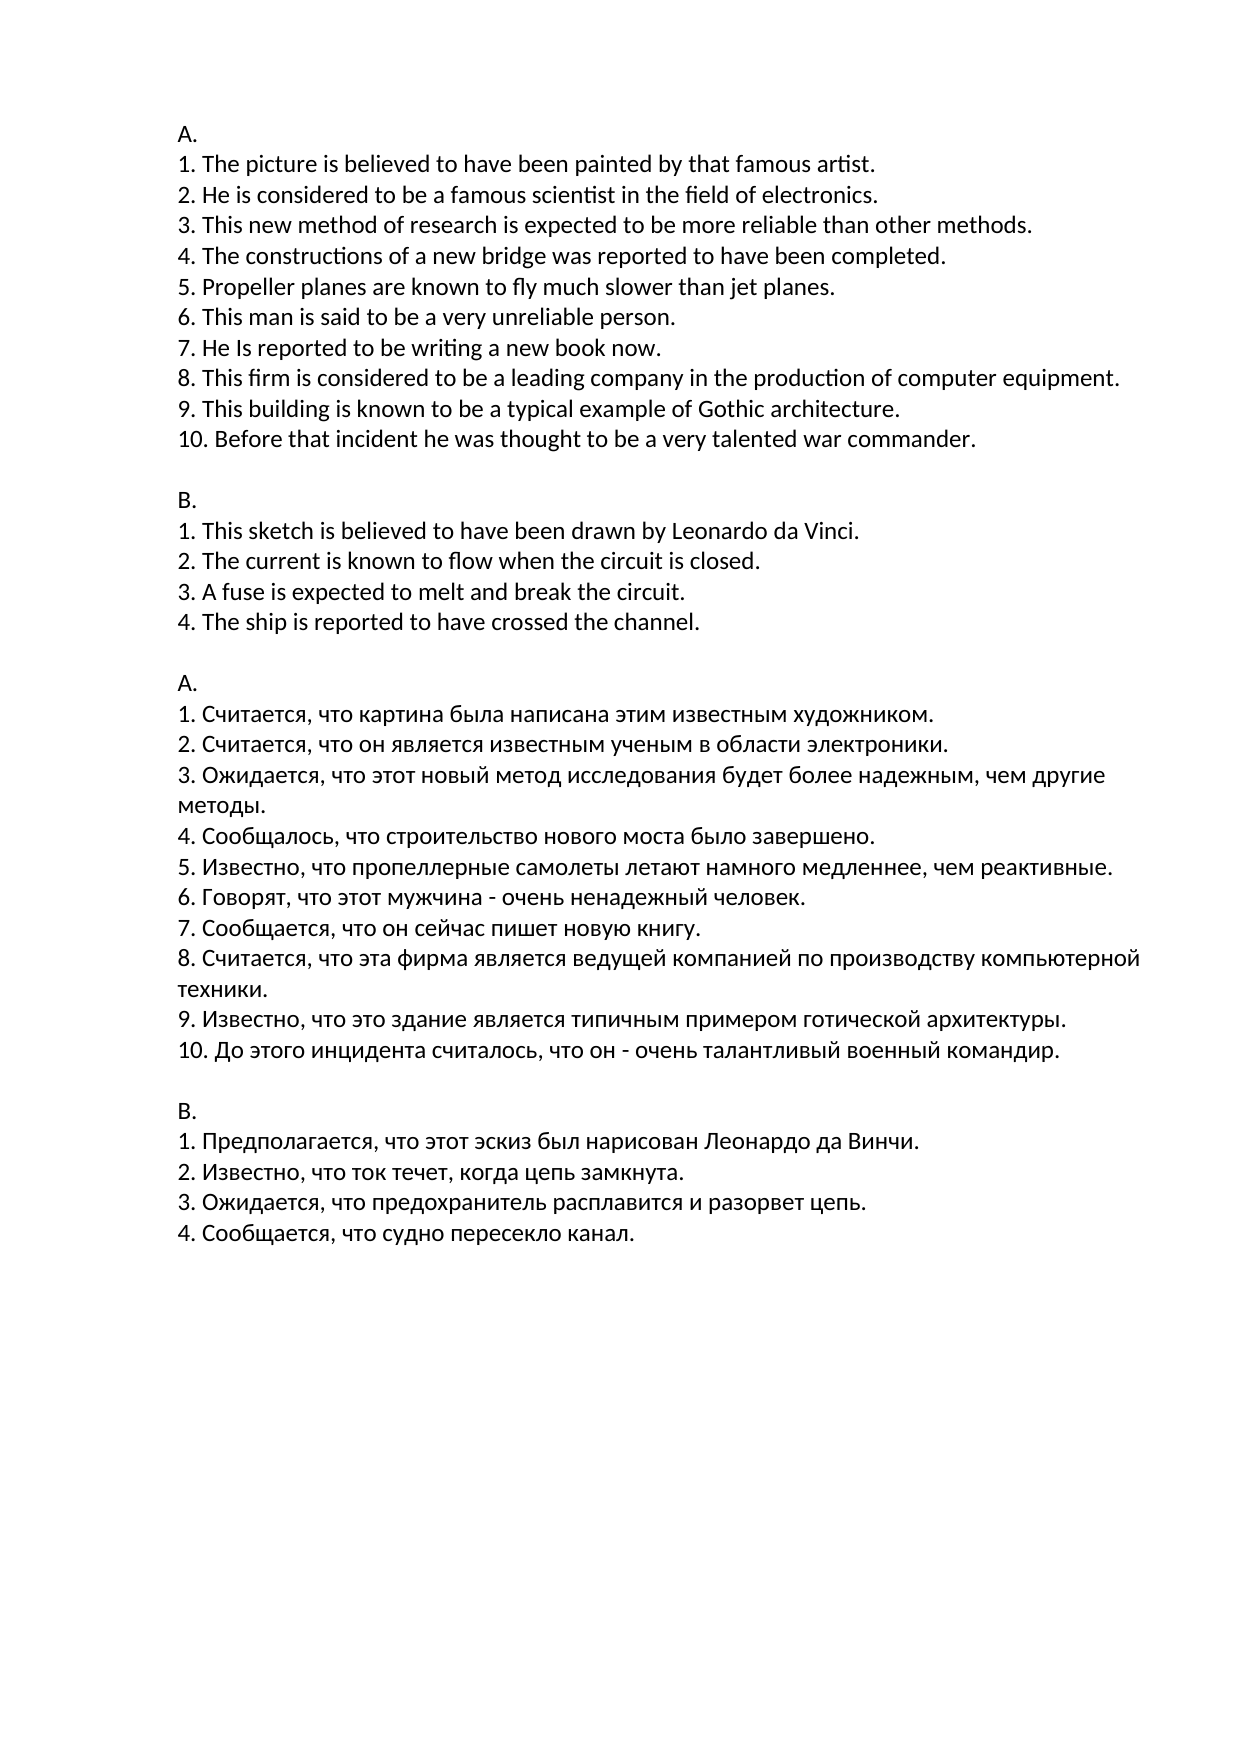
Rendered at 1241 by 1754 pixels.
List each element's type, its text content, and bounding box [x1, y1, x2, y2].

text 9. This building is known to be a typical example of Gothic architecture. [177, 393, 1152, 423]
text 4. The constructions of a new bridge was reported to have been completed. [177, 240, 1152, 271]
text 4. The ship is reported to have crossed the channel. [177, 606, 1152, 637]
text B. [177, 484, 1152, 515]
text 9. Известно, что это здание является типичным примером готической архитектуры. [177, 1003, 1152, 1034]
text A. [177, 118, 1152, 149]
text 3. This new method of research is expected to be more reliable than other methods. [177, 210, 1152, 240]
text 4. Сообщалось, что строительство нового моста было завершено. [177, 820, 1152, 851]
text 3. Ожидается, что этот новый метод исследования будет более надежным, чем другие методы. [177, 759, 1152, 820]
text 3. A fuse is expected to melt and break the circuit. [177, 576, 1152, 606]
text 7. He Is reported to be writing a new book now. [177, 332, 1152, 362]
text 6. This man is said to be a very unreliable person. [177, 301, 1152, 332]
text 2. Считается, что он является известным ученым в области электроники. [177, 728, 1152, 759]
text 1. This sketch is believed to have been drawn by Leonardo da Vinci. [177, 515, 1152, 545]
text 5. Propeller planes are known to fly much slower than jet planes. [177, 271, 1152, 301]
text 10. До этого инцидента считалось, что он - очень талантливый военный командир. [177, 1034, 1152, 1064]
text 10. Before that incident he was thought to be a very talented war commander. [177, 423, 1152, 454]
text 7. Сообщается, что он сейчас пишет новую книгу. [177, 912, 1152, 942]
text 4. Сообщается, что судно пересекло канал. [177, 1217, 1152, 1247]
text 8. This firm is considered to be a leading company in the production of computer equipment. [177, 362, 1152, 393]
text A. [177, 667, 1152, 698]
text 1. Предполагается, что этот эскиз был нарисован Леонардо да Винчи. [177, 1125, 1152, 1156]
text 2. The current is known to flow when the circuit is closed. [177, 545, 1152, 576]
text B. [177, 1095, 1152, 1125]
text 5. Известно, что пропеллерные самолеты летают намного медленнее, чем реактивные. [177, 851, 1152, 881]
text 1. The picture is believed to have been painted by that famous artist. [177, 149, 1152, 179]
text 2. Известно, что ток течет, когда цепь замкнута. [177, 1156, 1152, 1186]
text 1. Считается, что картина была написана этим известным художником. [177, 698, 1152, 728]
text 6. Говорят, что этот мужчина - очень ненадежный человек. [177, 881, 1152, 912]
text 3. Ожидается, что предохранитель расплавится и разорвет цепь. [177, 1186, 1152, 1217]
text 8. Считается, что эта фирма является ведущей компанией по производству компьютерной техники. [177, 942, 1152, 1003]
text 2. He is considered to be a famous scientist in the field of electronics. [177, 179, 1152, 210]
